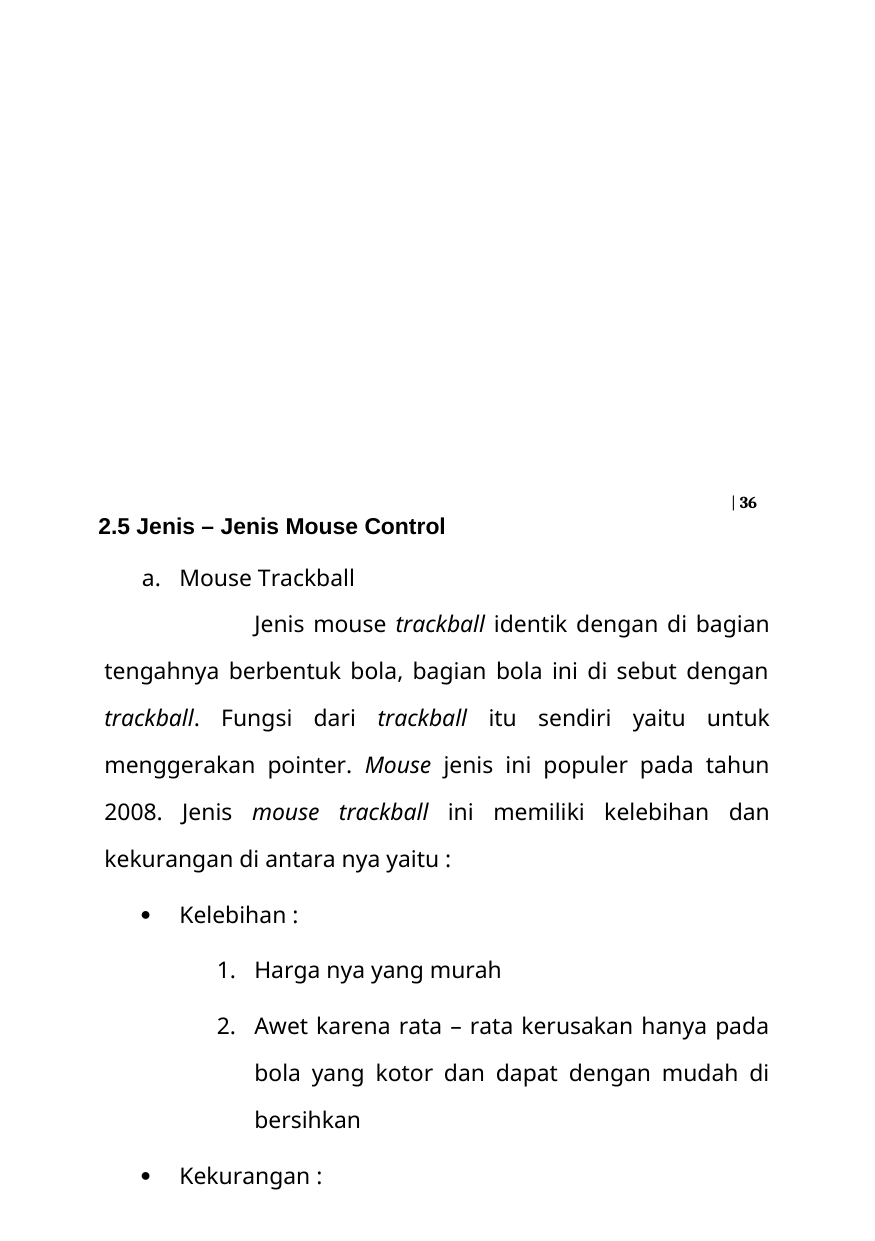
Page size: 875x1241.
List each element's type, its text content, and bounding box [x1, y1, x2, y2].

text | 36 [118, 494, 757, 513]
list Harga nya yang murah [217, 954, 770, 986]
subtitle 2.5 Jenis – Jenis Mouse Control [98, 513, 770, 539]
list Mouse Trackball [142, 561, 770, 593]
list Kekurangan : [142, 1160, 770, 1191]
list Awet karena rata – rata kerusakan hanya pada bola yang kotor dan dapat dengan mudah di bersihkan [217, 1010, 770, 1135]
list Kelebihan : [142, 898, 770, 930]
text Jenis mouse trackball identik dengan di bagian tengahnya berbentuk bola, bagian bola ini di sebut dengan trackball. Fungsi dari trackball itu sendiri yaitu untuk menggerakan pointer. Mouse jenis ini populer pada tahun 2008. Jenis mouse trackball ini memiliki kelebihan dan kekurangan di antara nya yaitu : [104, 608, 770, 874]
